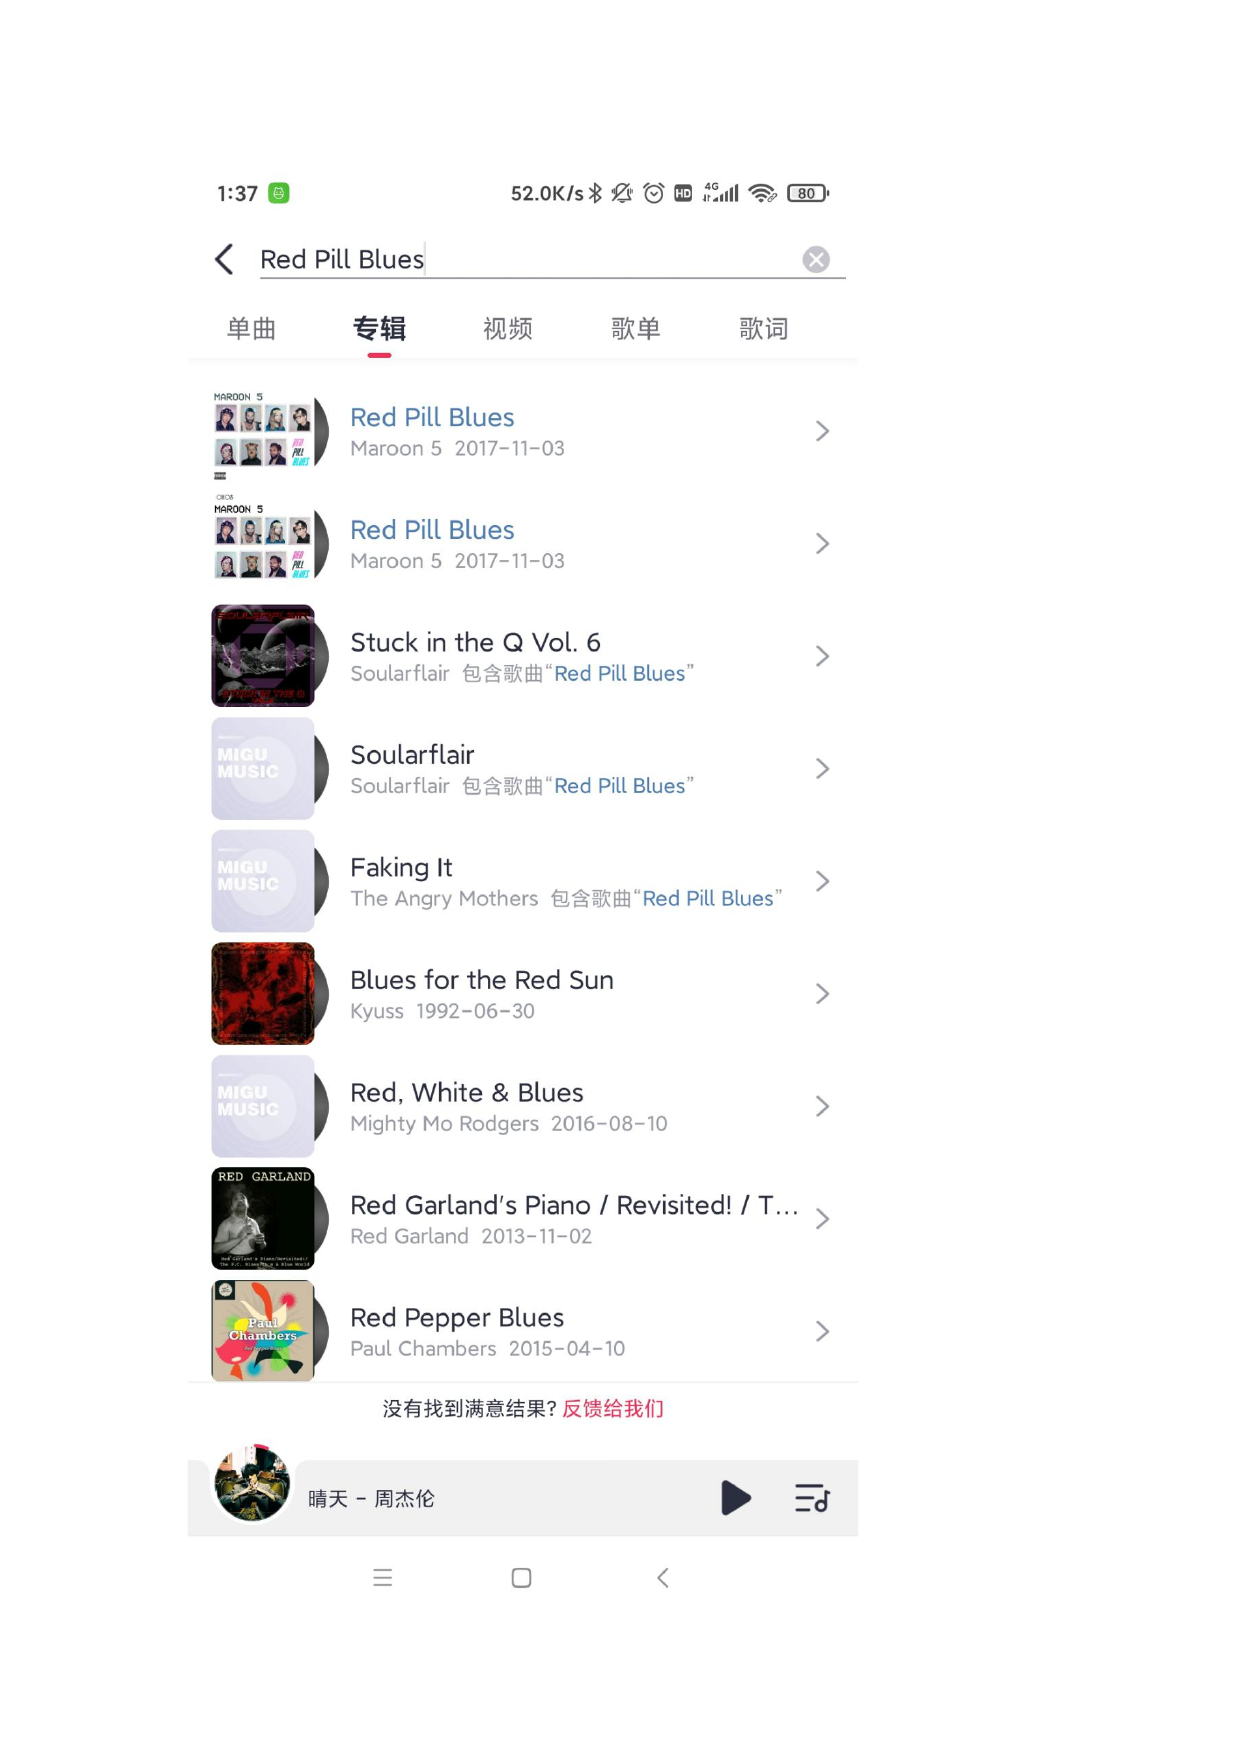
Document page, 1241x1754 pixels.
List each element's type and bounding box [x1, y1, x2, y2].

picture [187, 162, 859, 1592]
